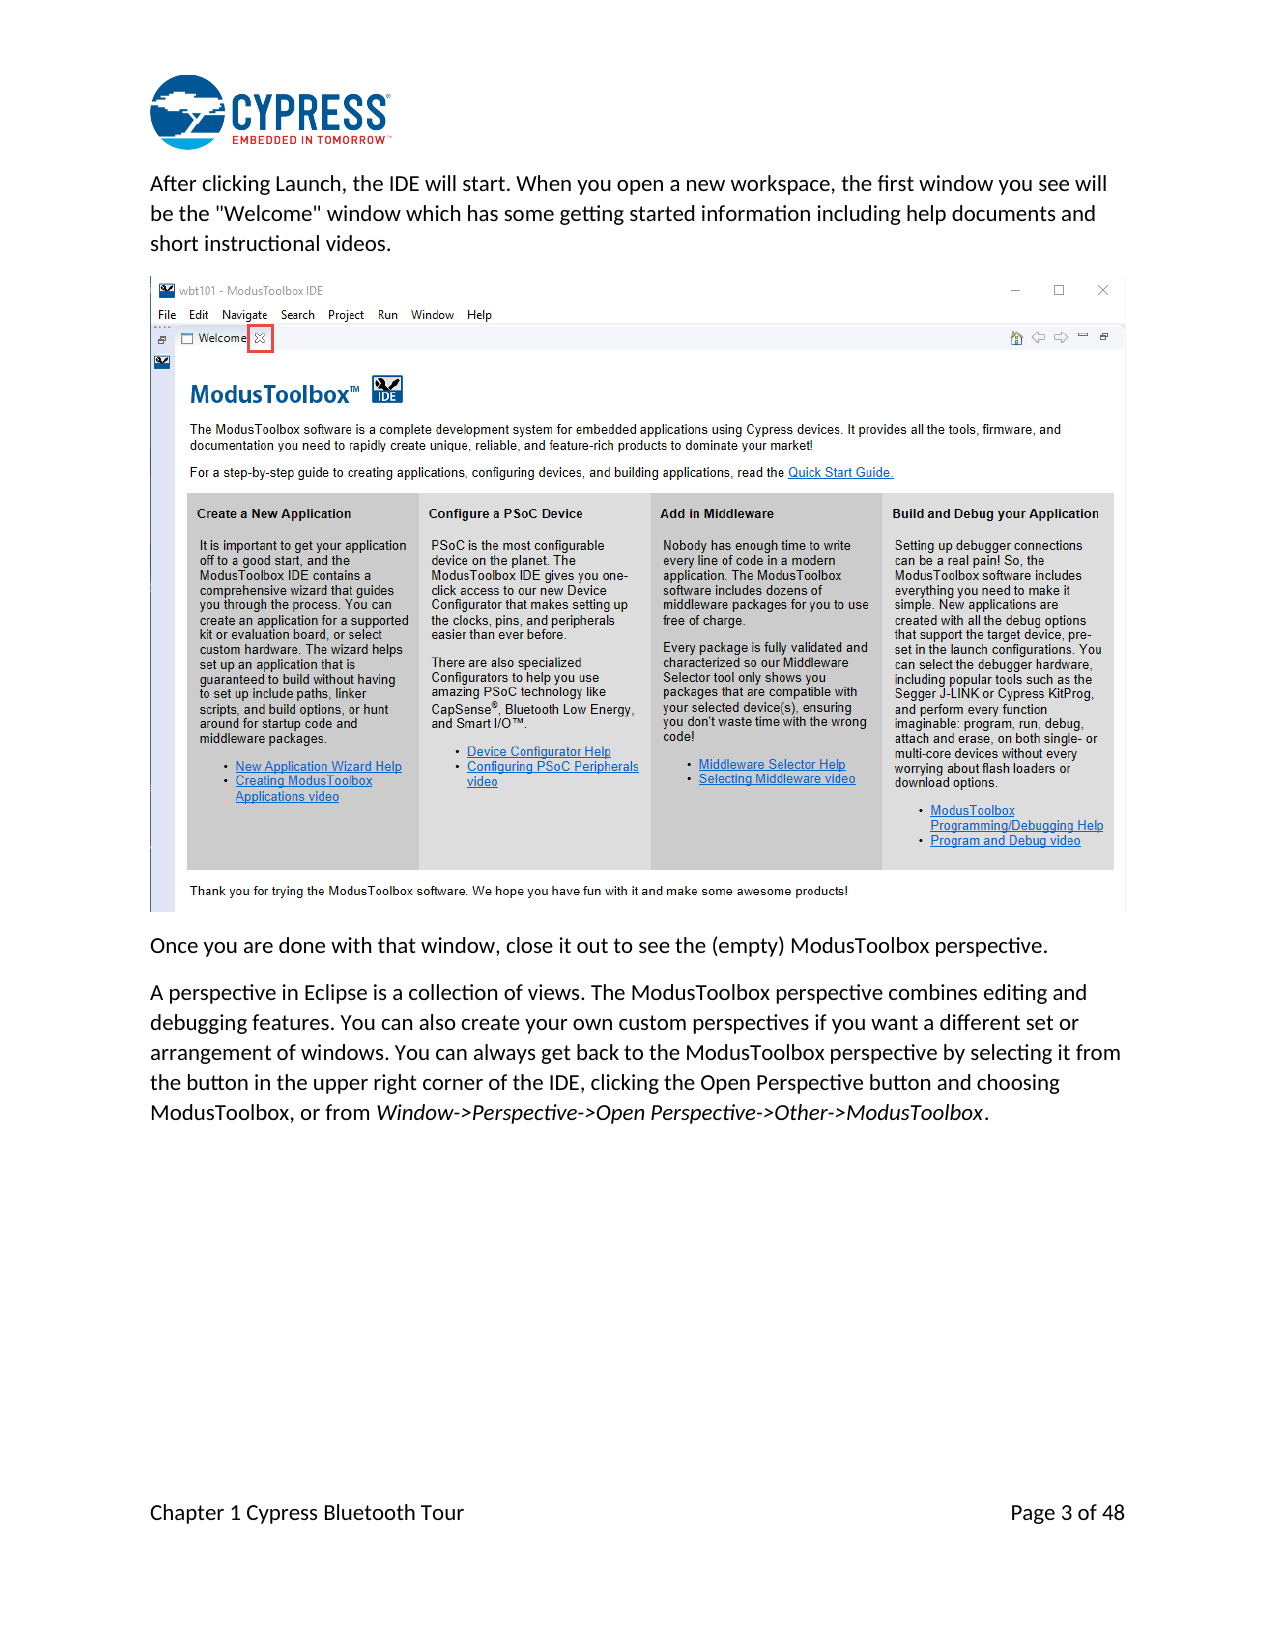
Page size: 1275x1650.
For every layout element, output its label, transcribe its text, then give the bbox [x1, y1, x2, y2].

picture [150, 276, 1125, 912]
text Once you are done with that window, close it out to see the (empty) ModusToolbox perspective. [150, 931, 1125, 959]
text After clicking Launch, the IDE will start. When you open a new workspace, the first window you see will be the "Welcome" window which has some getting started information including help documents and short instructional videos. [150, 169, 1125, 257]
text A perspective in Eclipse is a collection of views. The ModusToolbox perspective combines editing and debugging features. You can also create your own custom perspectives if you want a different set or arrangement of windows. You can always get back to the ModusToolbox perspective by selecting it from the button in the upper right corner of the IDE, clicking the Open Perspective button and choosing ModusToolbox, or from Window->Perspective->Open Perspective->Other->ModusToolbox. [150, 978, 1125, 1127]
picture [150, 75, 392, 150]
